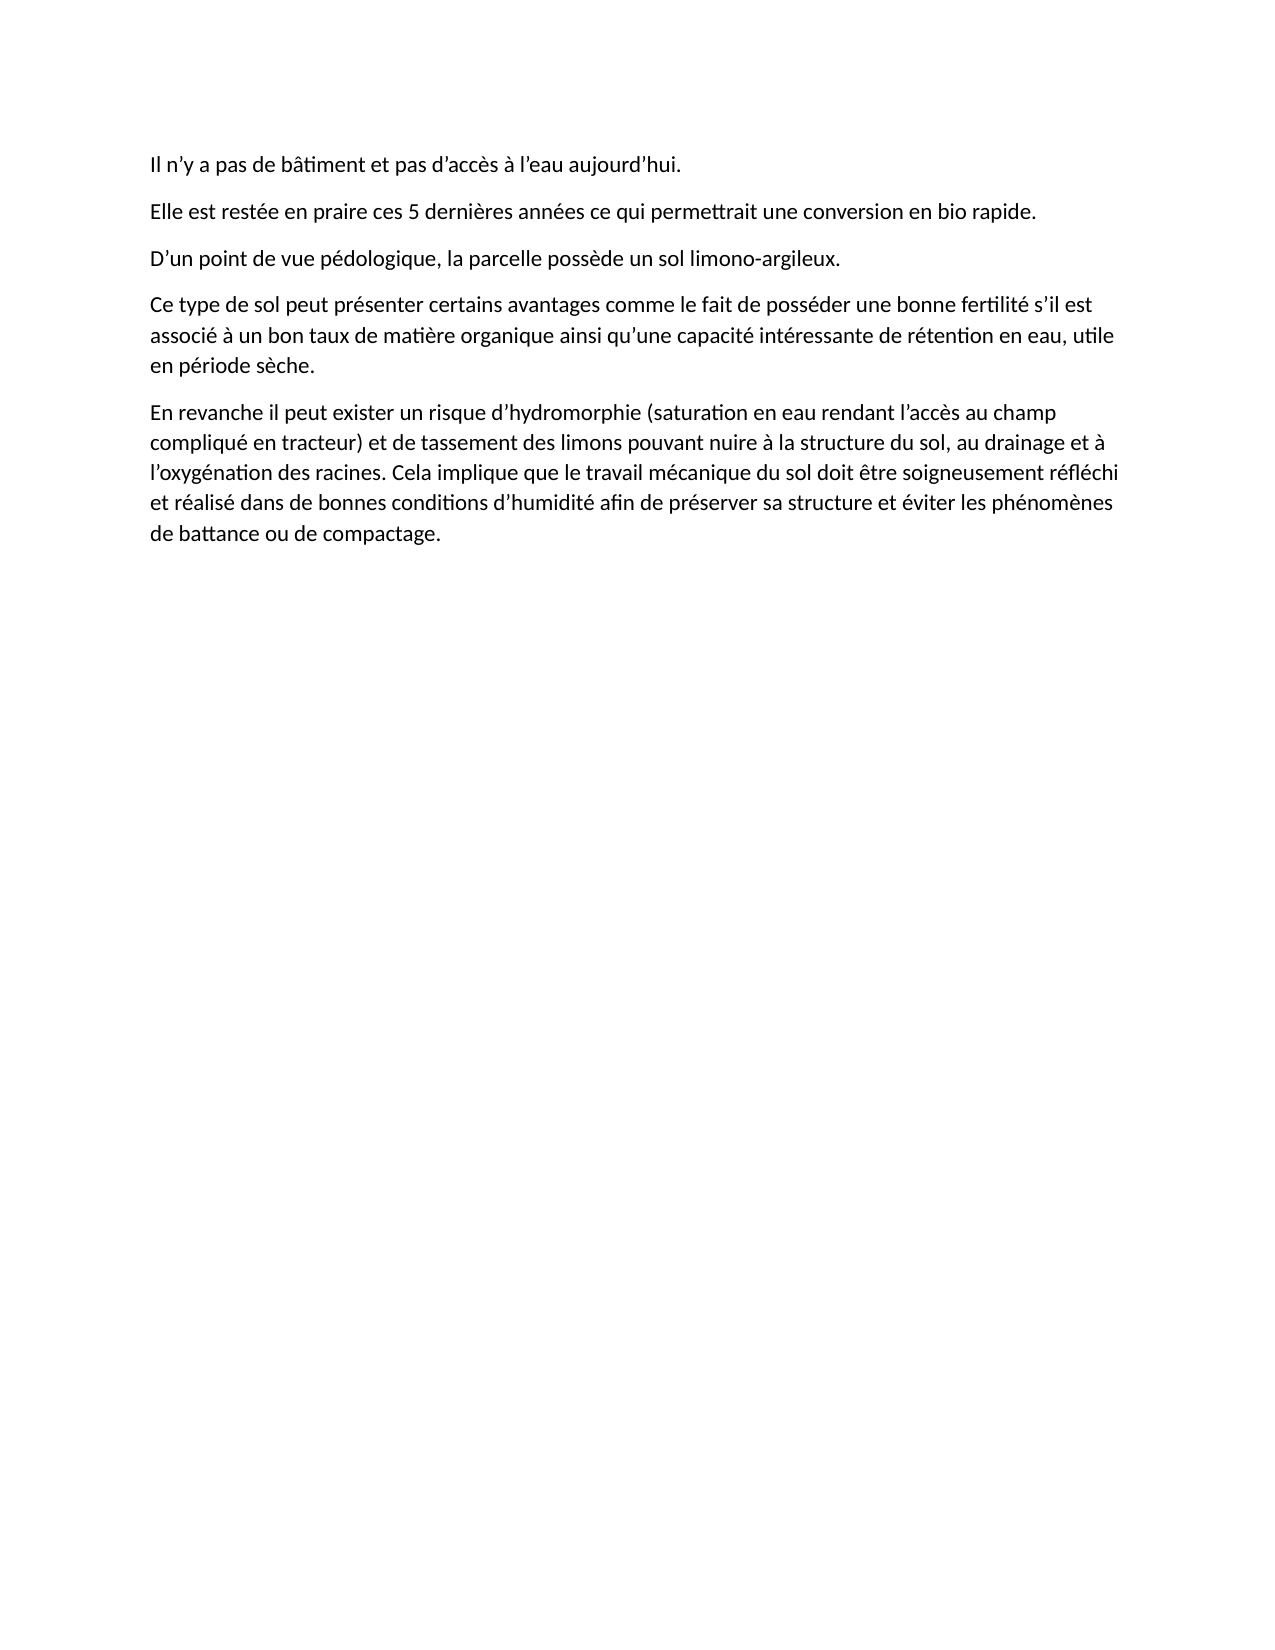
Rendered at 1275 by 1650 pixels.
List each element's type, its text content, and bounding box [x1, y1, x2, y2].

text Ce type de sol peut présenter certains avantages comme le fait de posséder une bonne fertilité s’il est associé à un bon taux de matière organique ainsi qu’une capacité intéressante de rétention en eau, utile en période sèche. [150, 291, 1125, 379]
text En revanche il peut exister un risque d’hydromorphie (saturation en eau rendant l’accès au champ compliqué en tracteur) et de tassement des limons pouvant nuire à la structure du sol, au drainage et à l’oxygénation des racines. Cela implique que le travail mécanique du sol doit être soigneusement réfléchi et réalisé dans de bonnes conditions d’humidité afin de préserver sa structure et éviter les phénomènes de battance ou de compactage. [150, 398, 1125, 547]
text Elle est restée en praire ces 5 dernières années ce qui permettrait une conversion en bio rapide. [150, 197, 1125, 225]
text D’un point de vue pédologique, la parcelle possède un sol limono-argileux. [150, 244, 1125, 272]
text Il n’y a pas de bâtiment et pas d’accès à l’eau aujourd’hui. [150, 150, 1125, 178]
